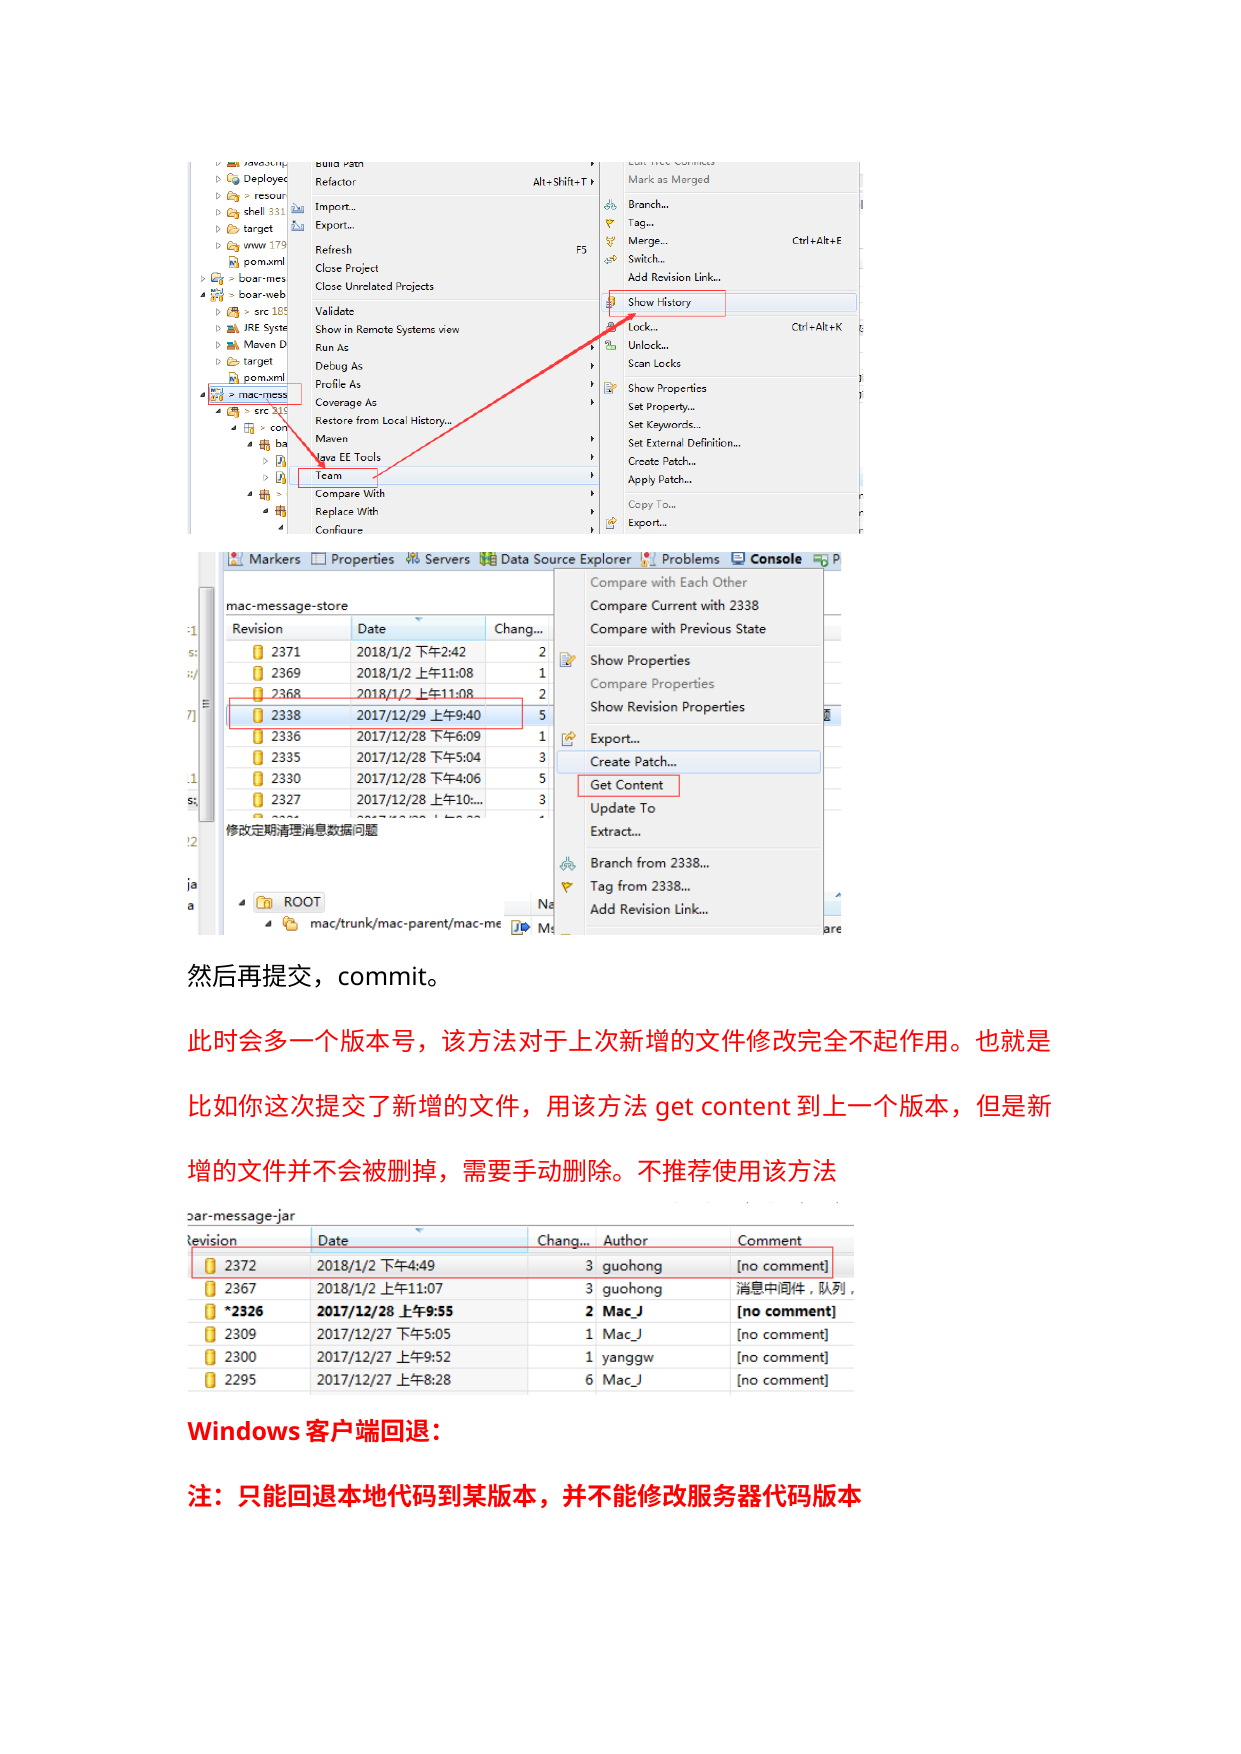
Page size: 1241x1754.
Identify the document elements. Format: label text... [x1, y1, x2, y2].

picture [187, 1202, 854, 1395]
picture [187, 552, 842, 935]
picture [187, 162, 864, 534]
text Windows客户端回退： [187, 1397, 1053, 1462]
text 注：只能回退本地代码到某版本，并不能修改服务器代码版本 [187, 1462, 1053, 1527]
text 此时会多一个版本号，该方法对于上次新增的文件修改完全不起作用。也就是比如你这次提交了新增的文件，用该方法get content到上一个版本，但是新增的文件并不会被删掉，需要手动删除。不推荐使用该方法 [187, 1007, 1053, 1202]
text 然后再提交，commit。 [187, 942, 1053, 1007]
